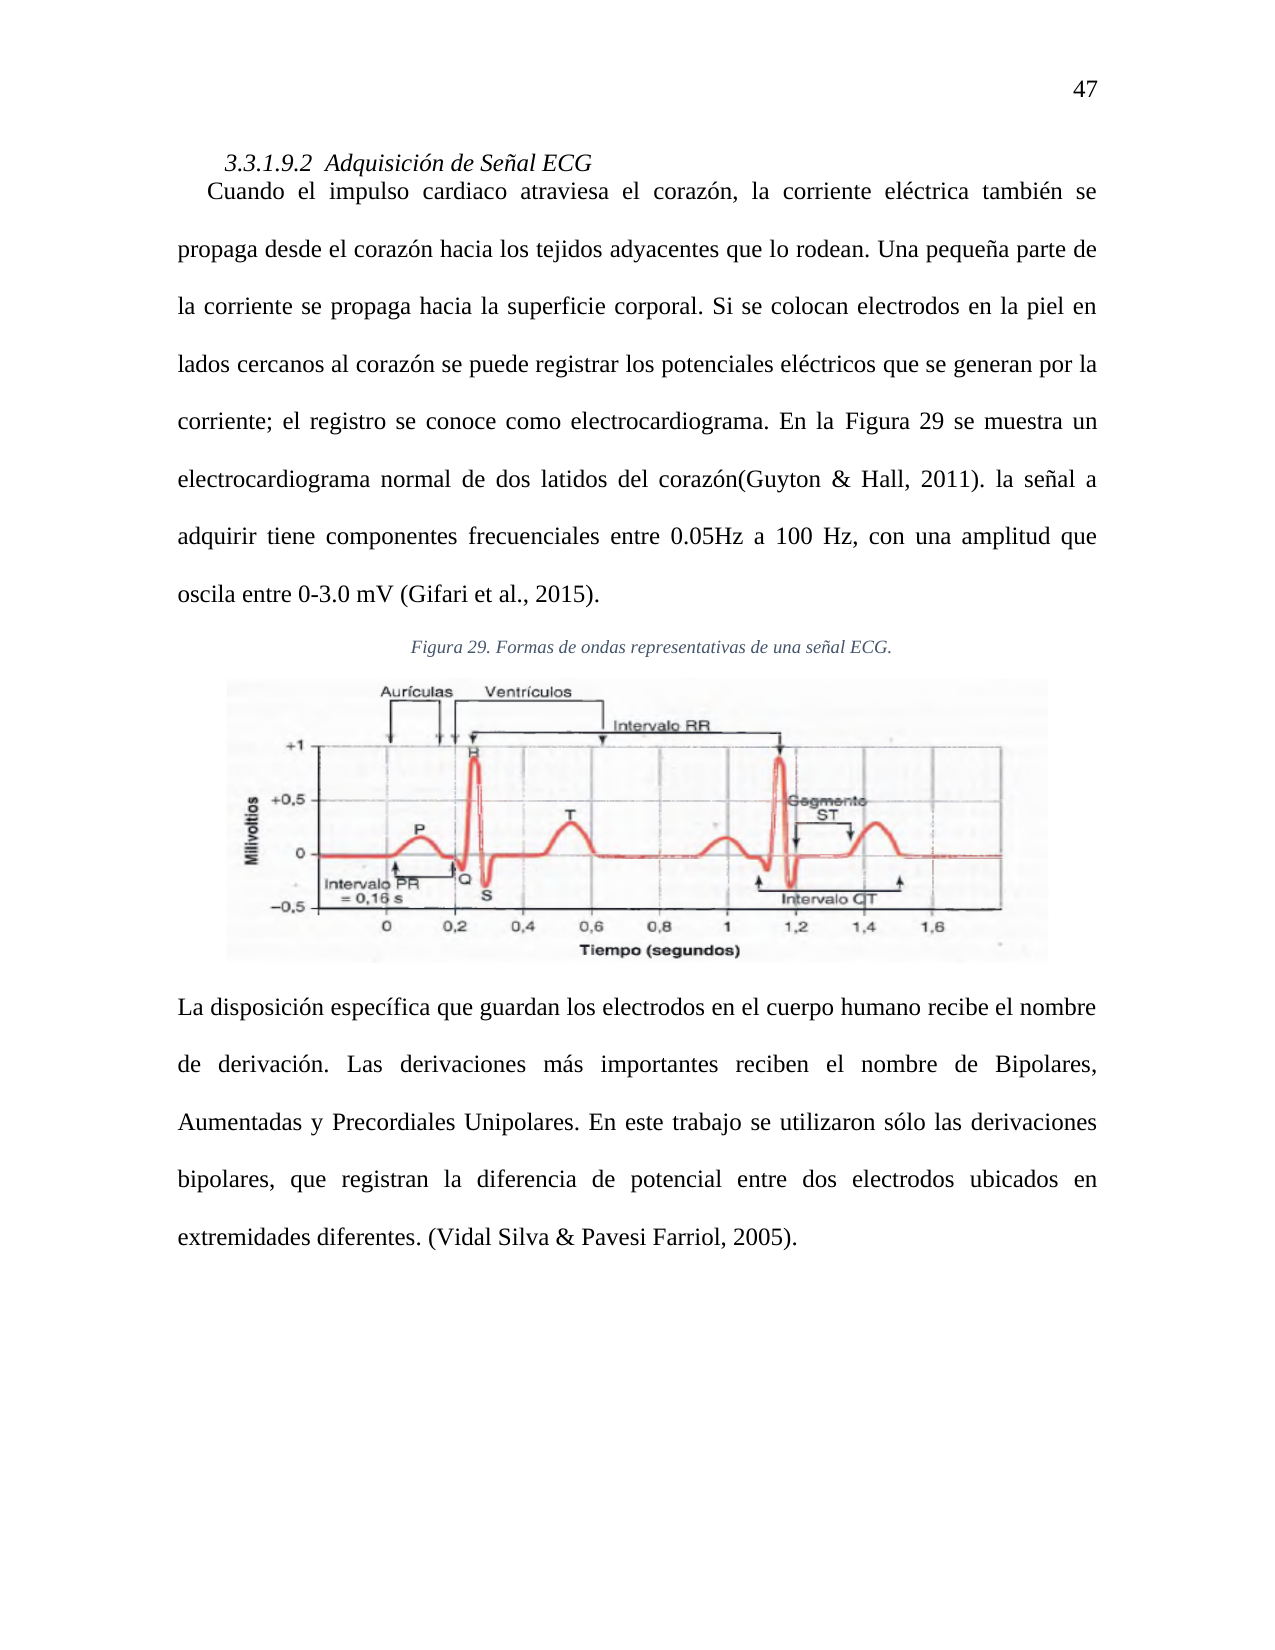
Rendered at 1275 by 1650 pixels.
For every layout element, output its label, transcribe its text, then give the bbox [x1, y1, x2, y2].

subtitle Adquisición de Señal ECG [177, 148, 1098, 176]
picture [226, 678, 1049, 963]
text Cuando el impulso cardiaco atraviesa el corazón, la corriente eléctrica también se propaga desde el corazón hacia los tejidos adyacentes que lo rodean. Una pequeña parte de la corriente se propaga hacia la superficie corporal. Si se colocan electrodos en la piel en lados cercanos al corazón se puede registrar los potenciales eléctricos que se generan por la corriente; el registro se conoce como electrocardiograma. En la Figura 29 se muestra un electrocardiograma normal de dos latidos del corazón(Guyton & Hall, 2011). la señal a adquirir tiene componentes frecuenciales entre 0.05Hz a 100 Hz, con una amplitud que oscila entre 0-3.0 mV (Gifari et al., 2015). [177, 176, 1098, 608]
text La disposición específica que guardan los electrodos en el cuerpo humano recibe el nombre de derivación. Las derivaciones más importantes reciben el nombre de Bipolares, Aumentadas y Precordiales Unipolares. En este trabajo se utilizaron sólo las derivaciones bipolares, que registran la diferencia de potencial entre dos electrodos ubicados en extremidades diferentes. (Vidal Silva & Pavesi Farriol, 2005). [177, 992, 1098, 1251]
